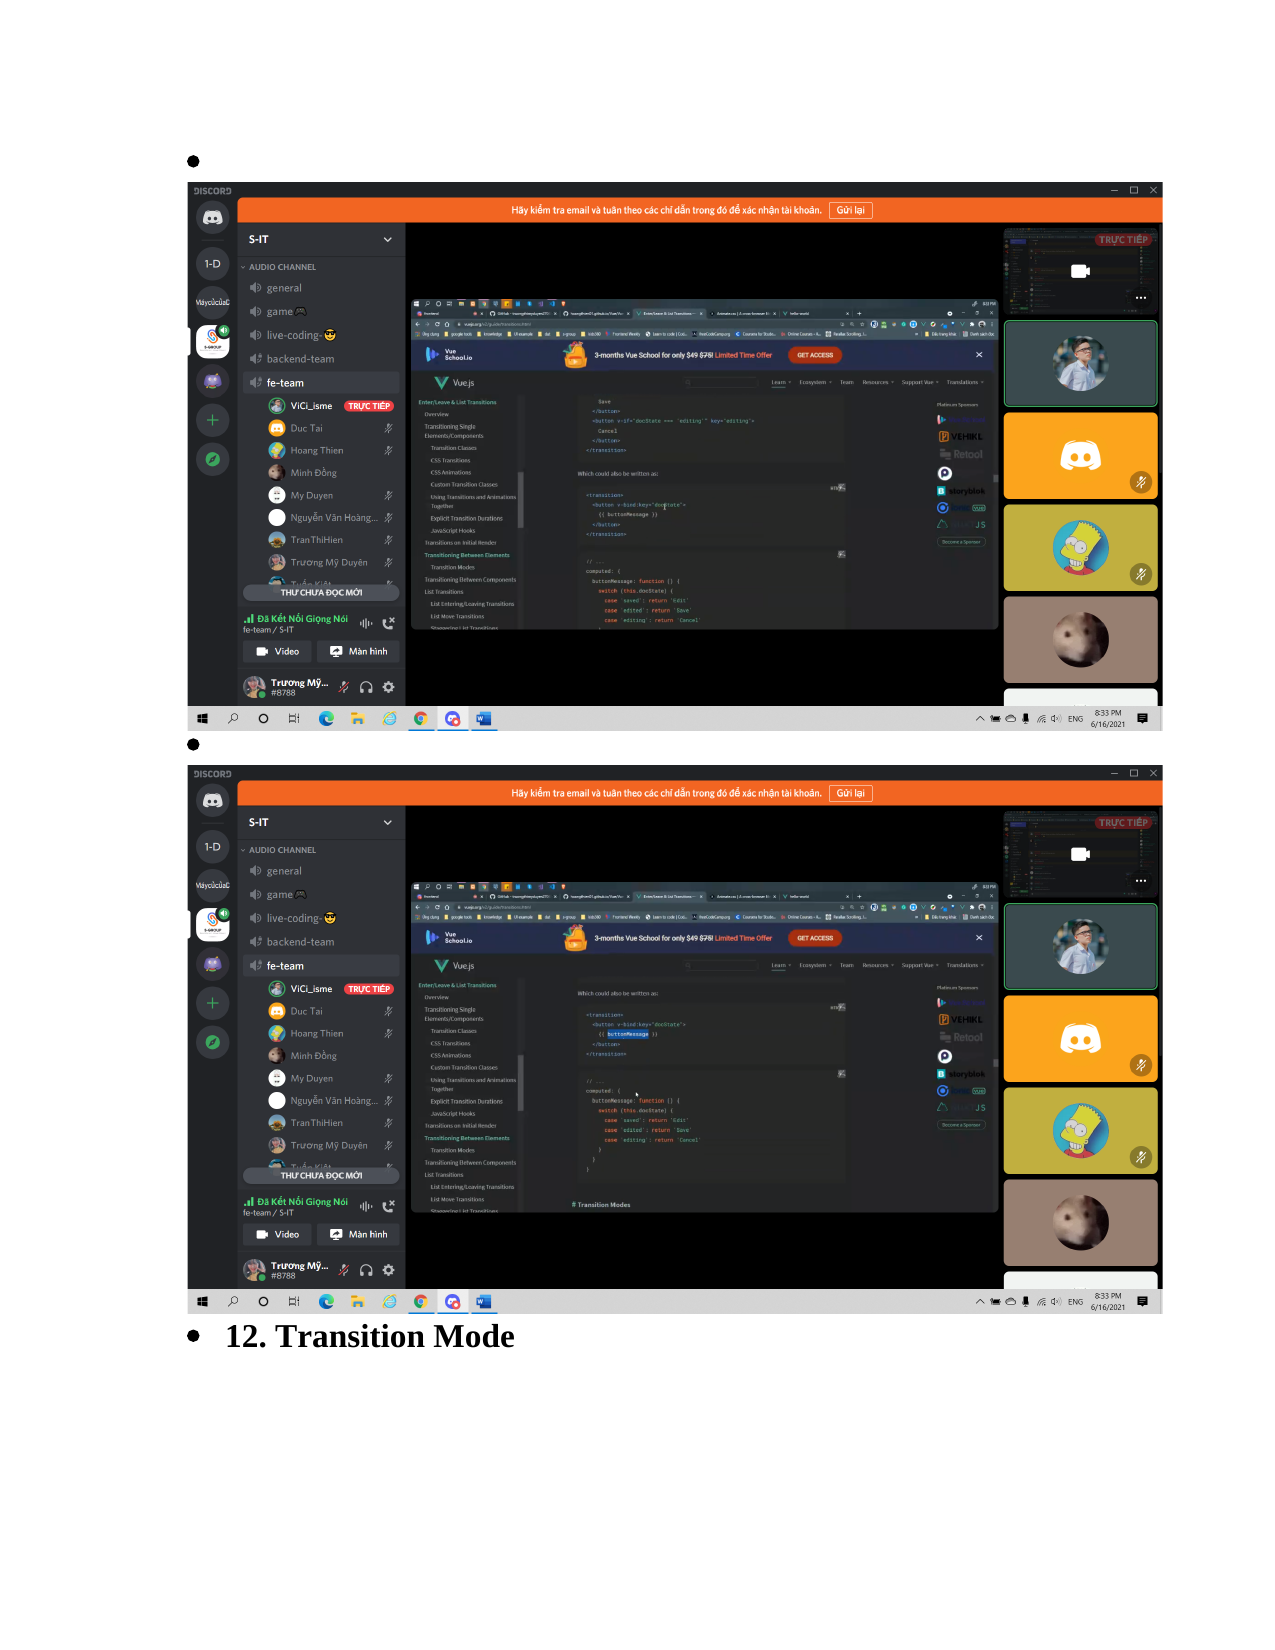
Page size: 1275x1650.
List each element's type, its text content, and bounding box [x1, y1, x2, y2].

picture [187, 182, 1163, 731]
list 12. Transition Mode [187, 1316, 1125, 1354]
picture [187, 765, 1163, 1314]
